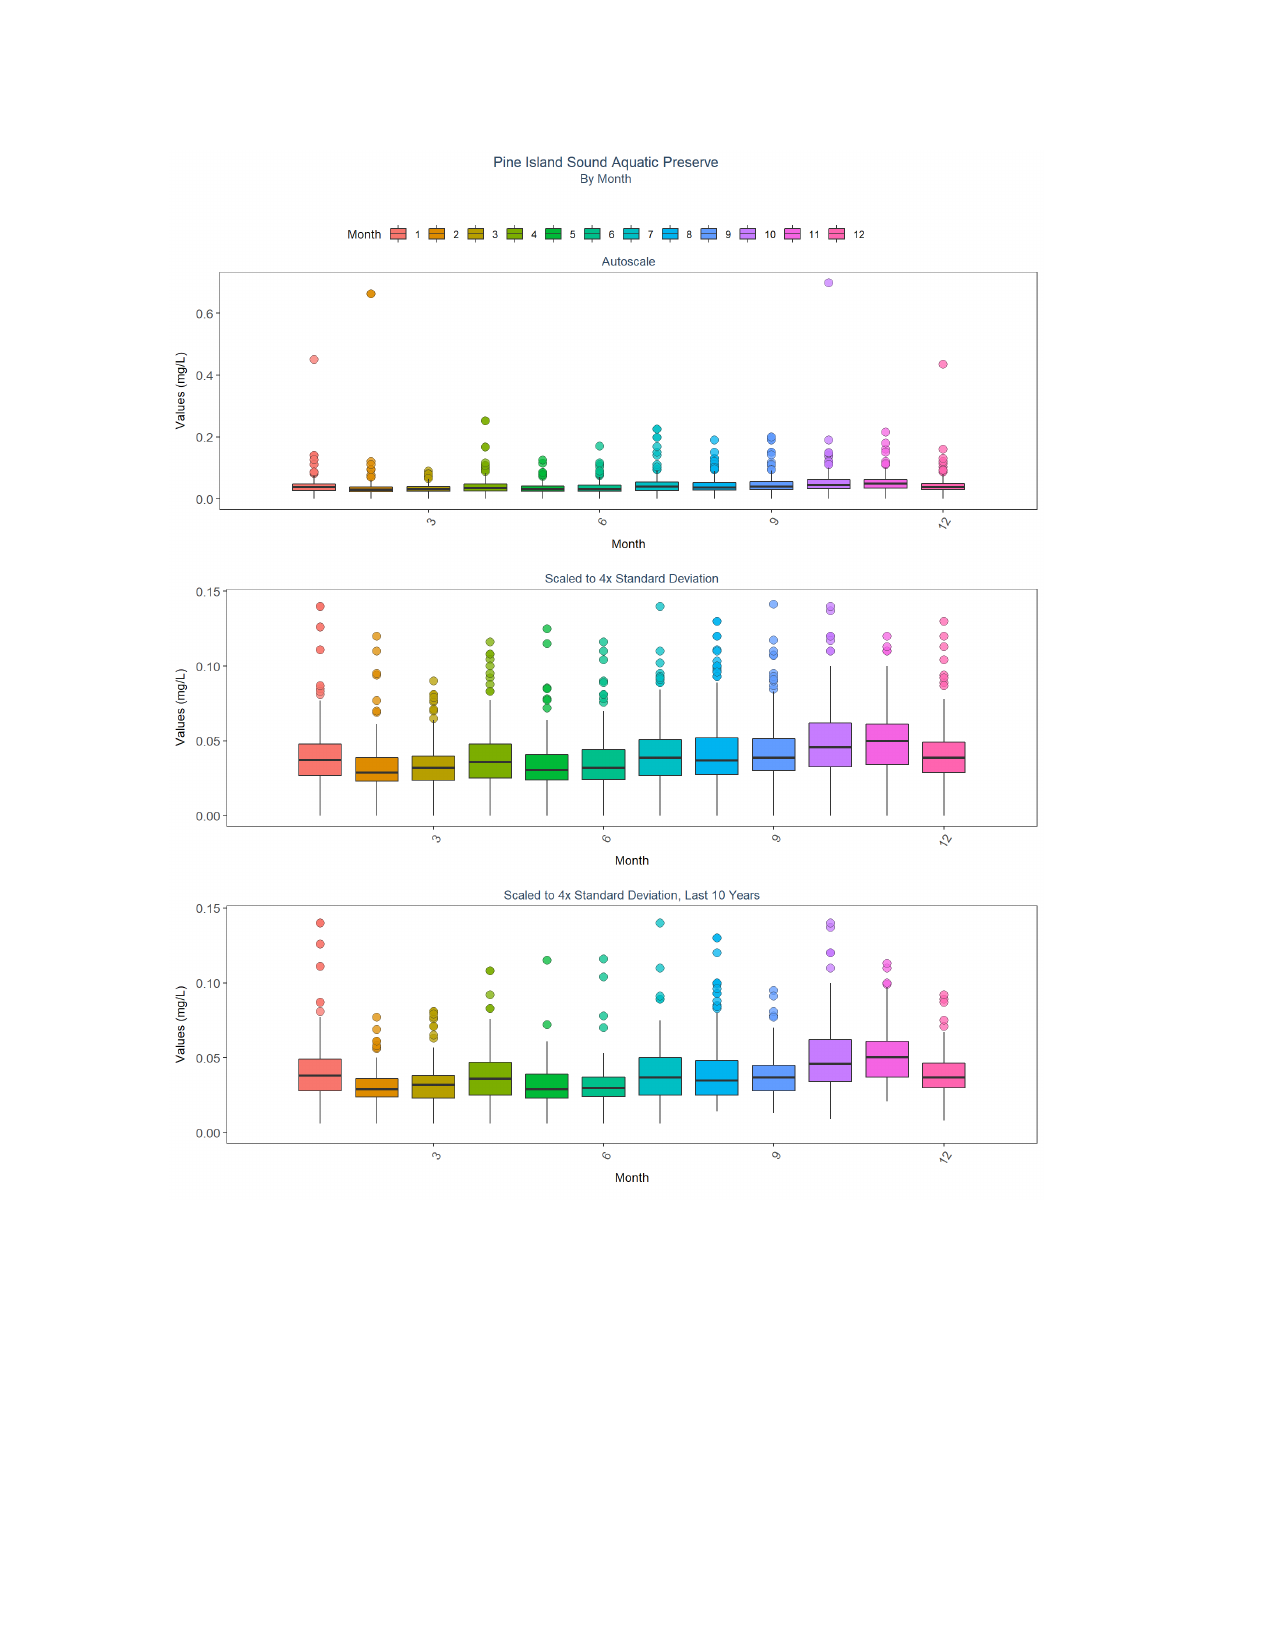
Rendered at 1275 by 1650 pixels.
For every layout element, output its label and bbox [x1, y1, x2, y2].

picture [168, 150, 1044, 1200]
